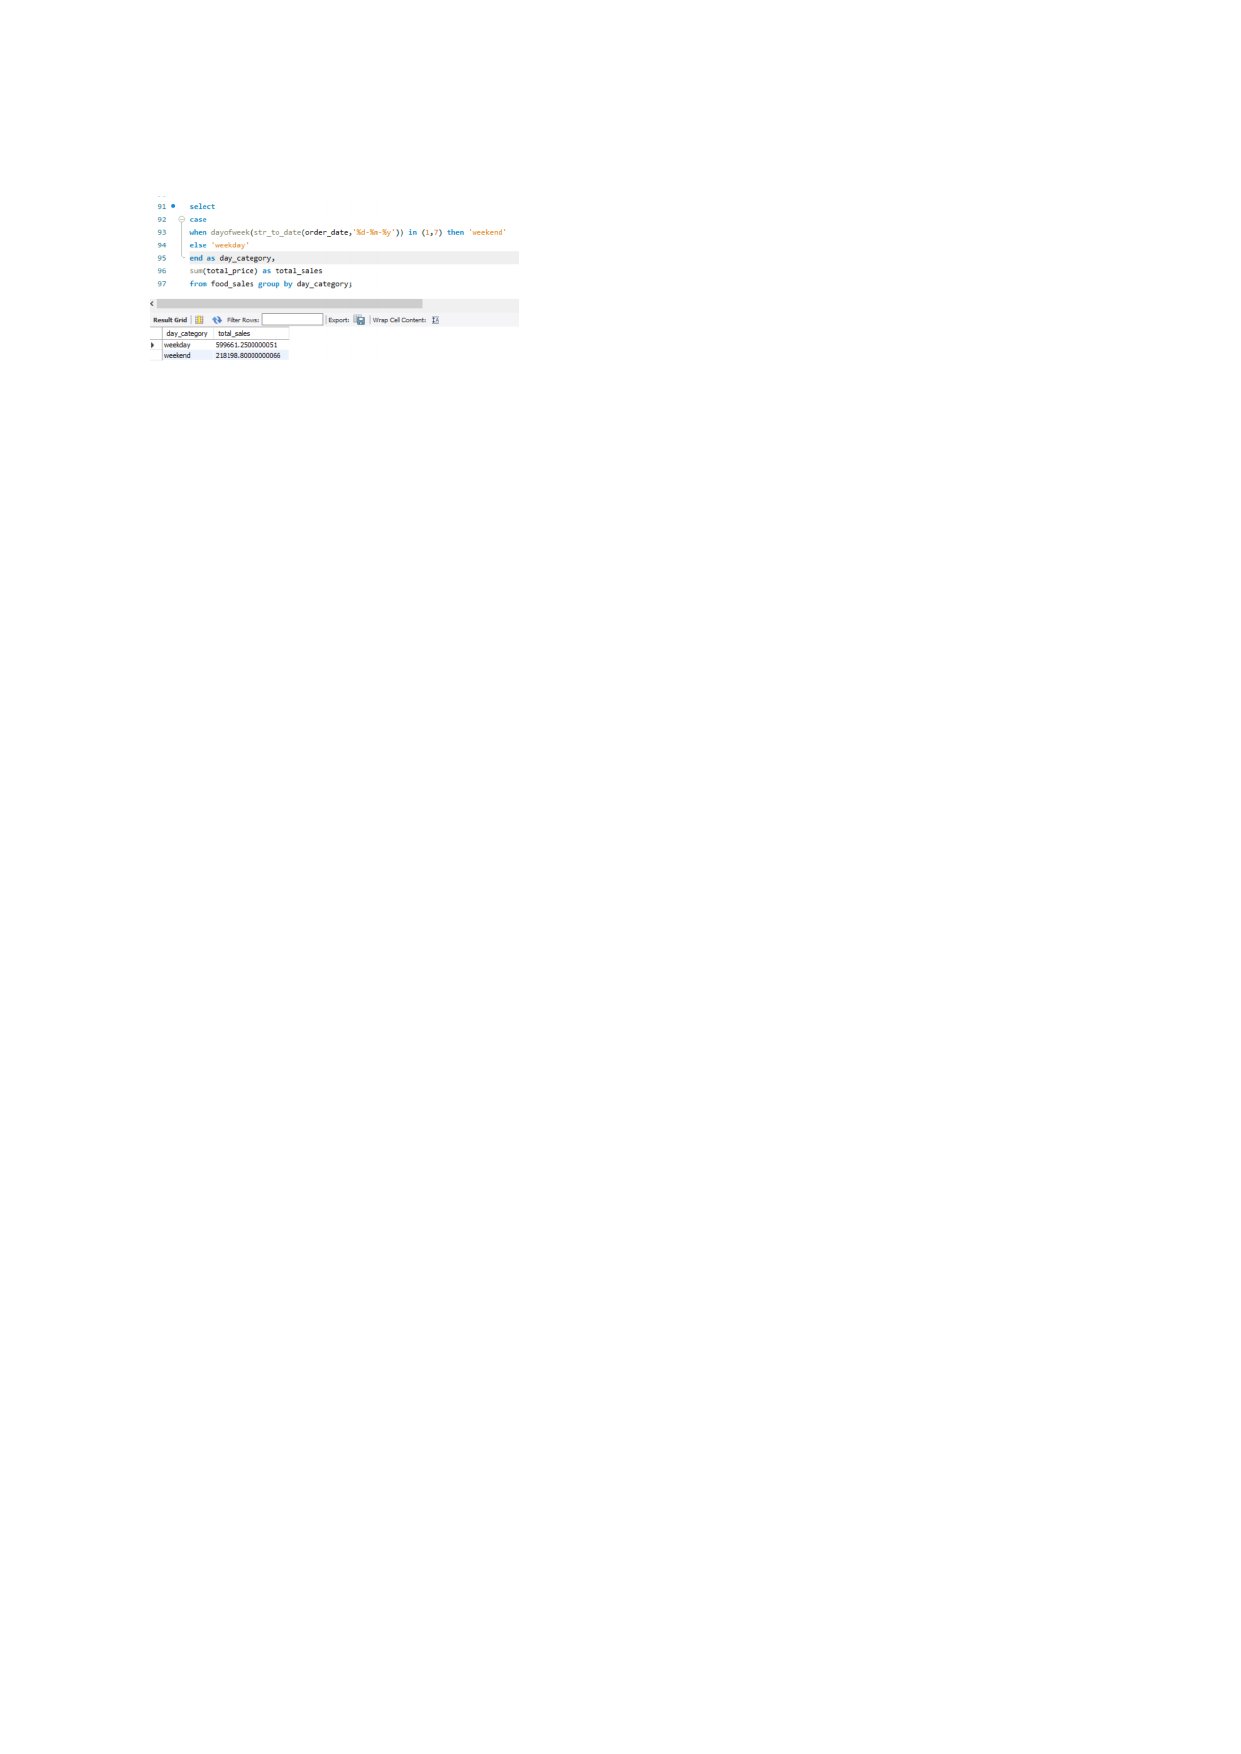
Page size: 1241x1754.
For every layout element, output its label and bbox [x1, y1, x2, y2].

picture [150, 196, 519, 364]
